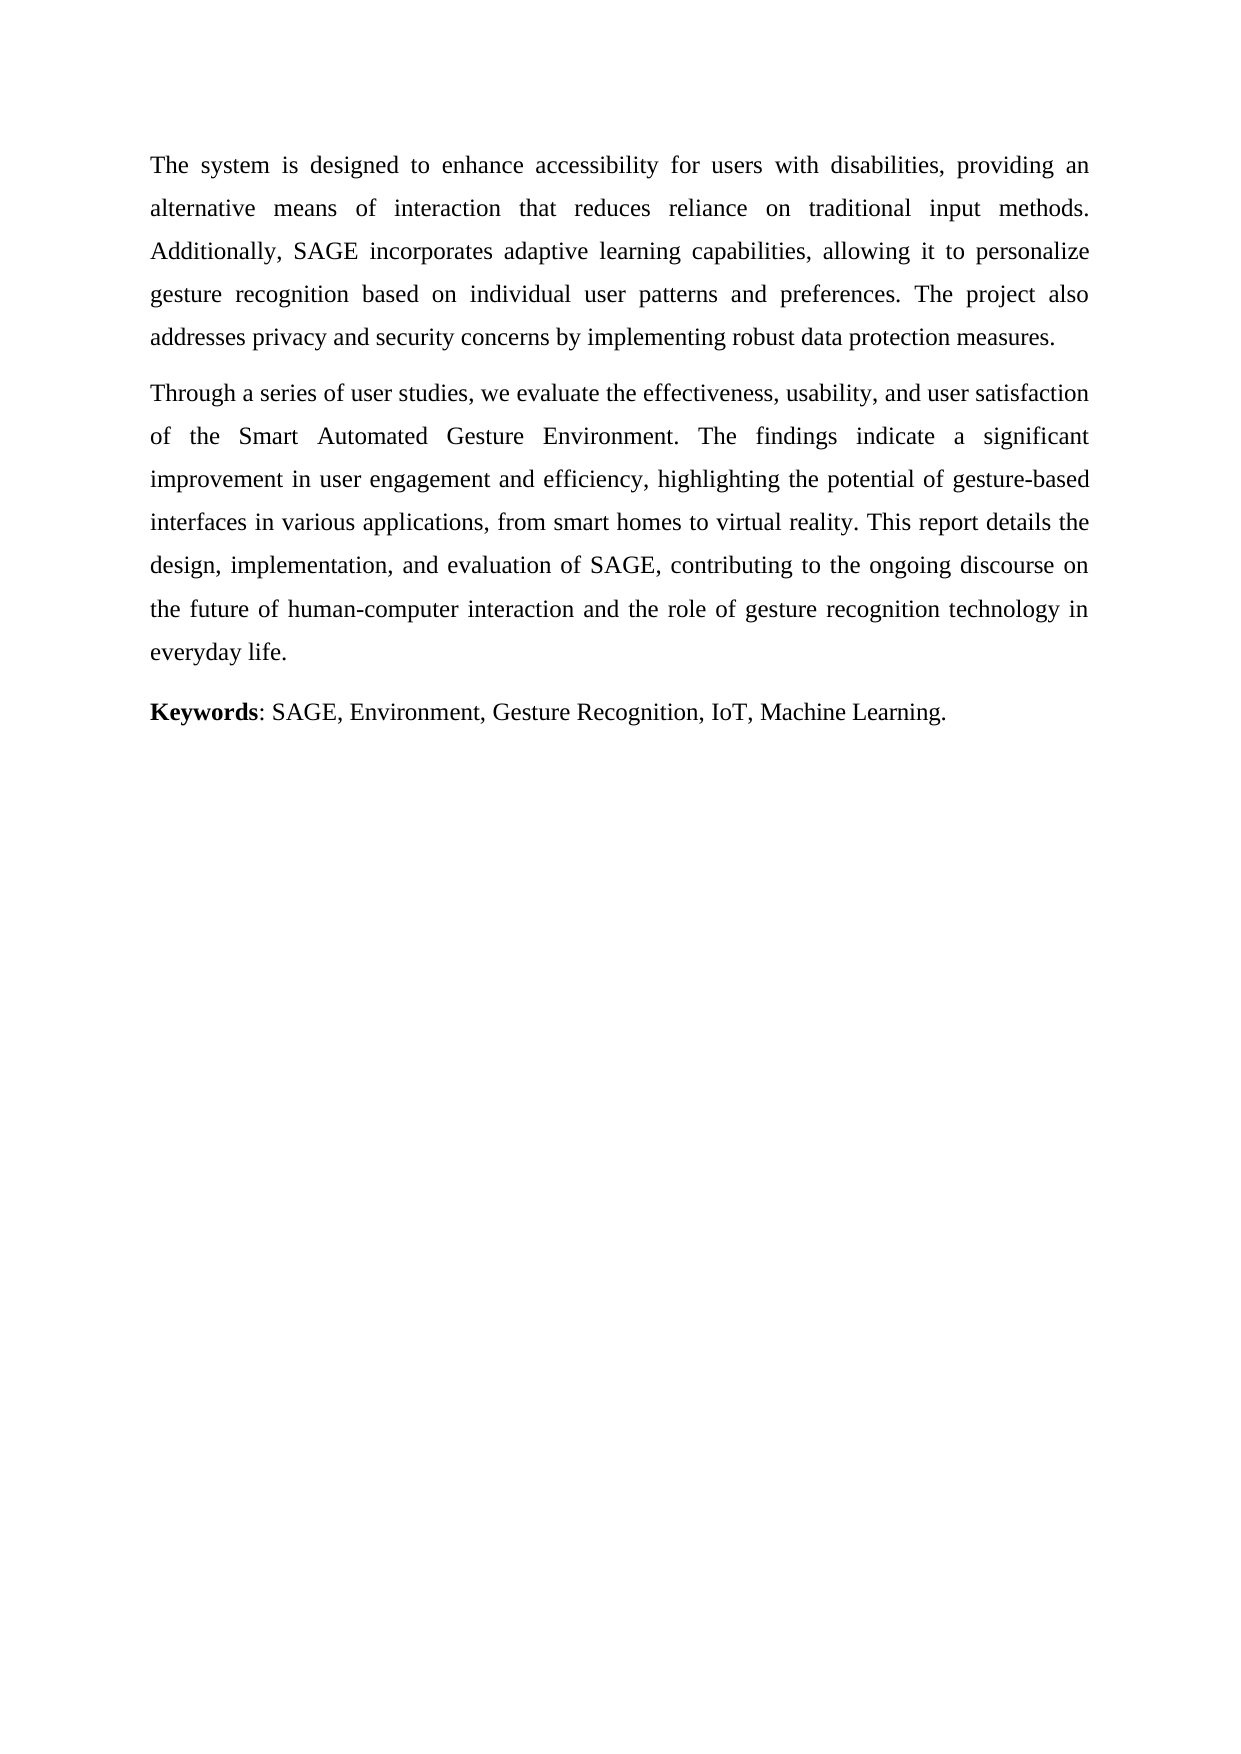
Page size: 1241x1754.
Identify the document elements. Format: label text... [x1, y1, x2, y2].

text Through a series of user studies, we evaluate the effectiveness, usability, and user satisfaction of the Smart Automated Gesture Environment. The findings indicate a significant improvement in user engagement and efficiency, highlighting the potential of gesture-based interfaces in various applications, from smart homes to virtual reality. This report details the design, implementation, and evaluation of SAGE, contributing to the ongoing discourse on the future of human-computer interaction and the role of gesture recognition technology in everyday life. [150, 378, 1090, 666]
text Keywords: SAGE, Environment, Gesture Recognition, IoT, Machine Learning. [150, 697, 1090, 725]
text The system is designed to enhance accessibility for users with disabilities, providing an alternative means of interaction that reduces reliance on traditional input methods. Additionally, SAGE incorporates adaptive learning capabilities, allowing it to personalize gesture recognition based on individual user patterns and preferences. The project also addresses privacy and security concerns by implementing robust data protection measures. [150, 150, 1090, 351]
